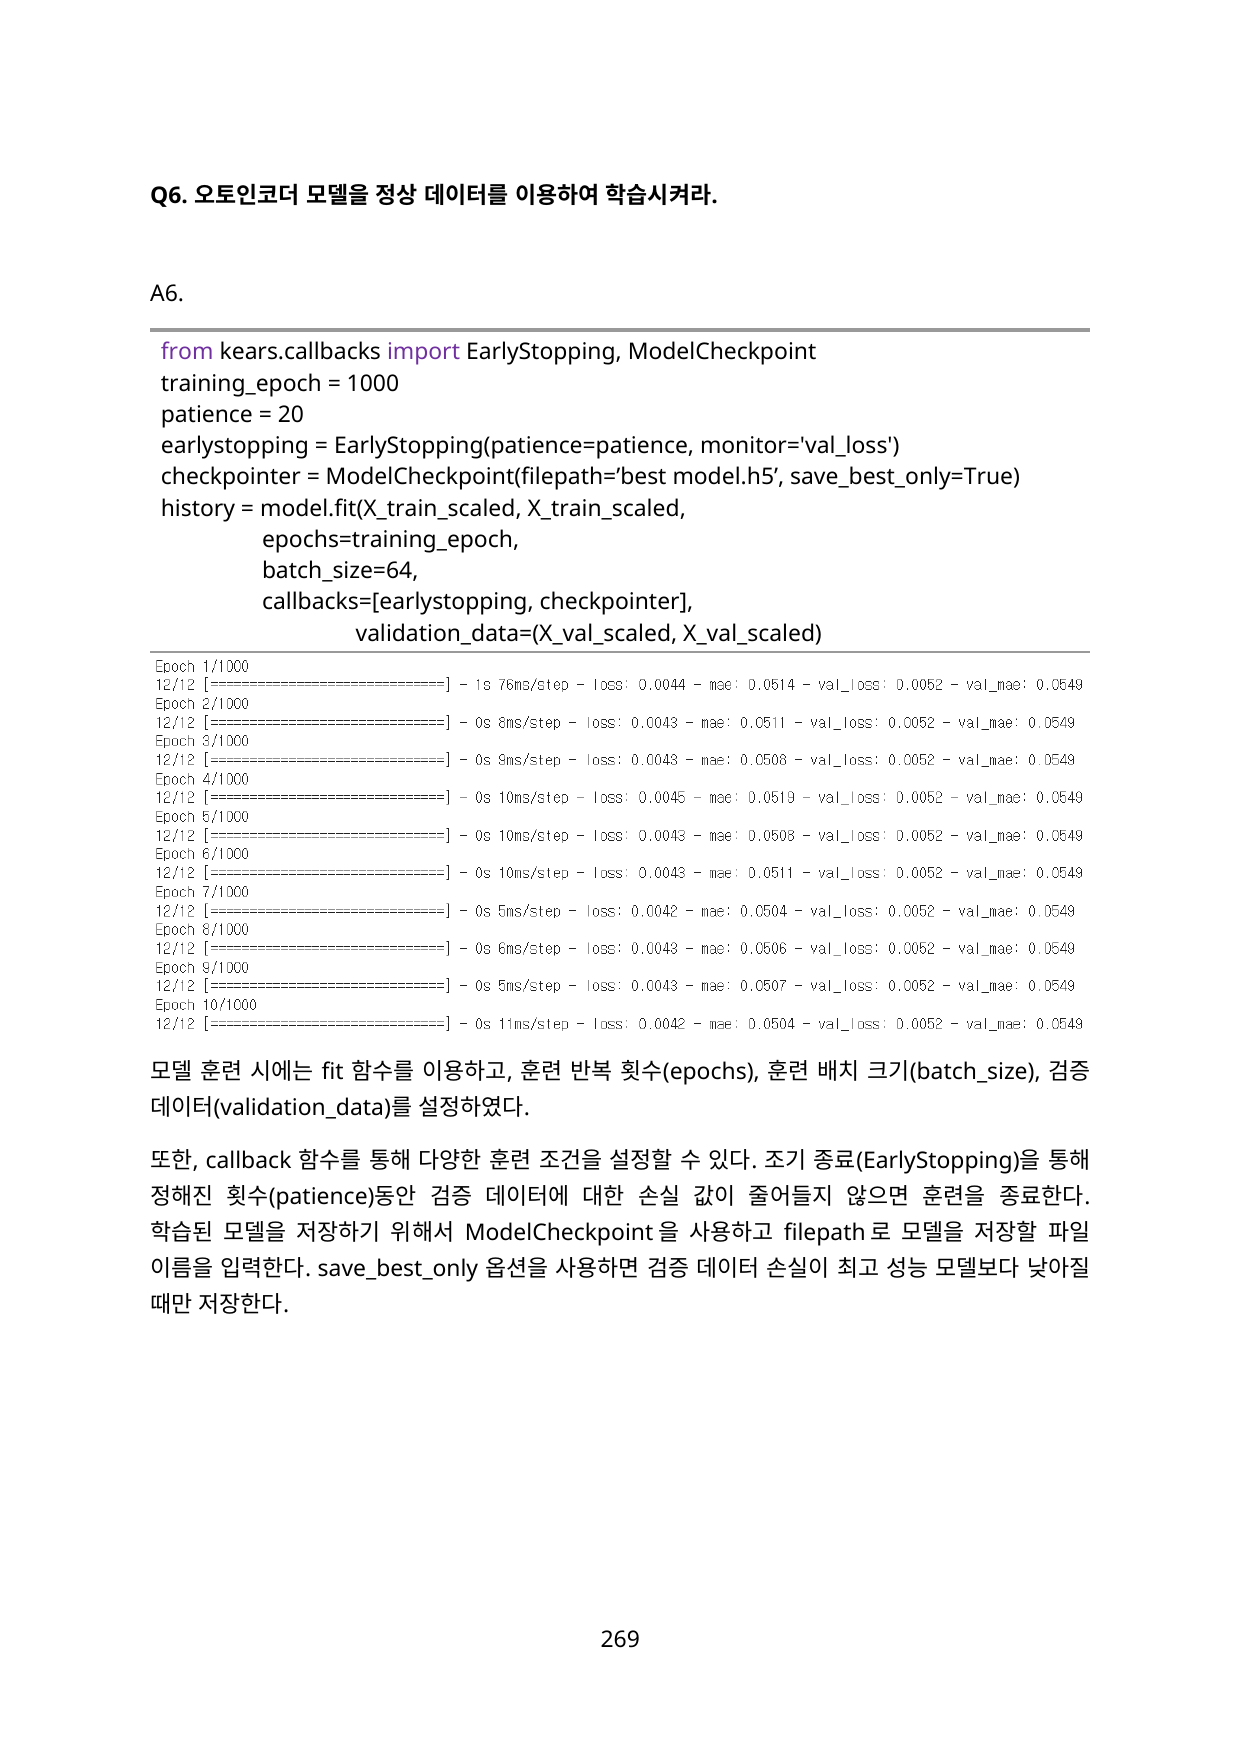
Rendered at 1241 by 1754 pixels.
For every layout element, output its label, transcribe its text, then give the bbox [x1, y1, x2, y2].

picture [150, 653, 1091, 1035]
text 또한, callback 함수를 통해 다양한 훈련 조건을 설정할 수 있다. 조기 종료(EarlyStopping)을 통해 정해진 횟수(patience)동안 검증 데이터에 대한 손실 값이 줄어들지 않으면 훈련을 종료한다. 학습된 모델을 저장하기 위해서 ModelCheckpoint을 사용하고 filepath로 모델을 저장할 파일 이름을 입력한다. save_best_only 옵션을 사용하면 검증 데이터 손실이 최고 성능 모델보다 낮아질 때만 저장한다. [150, 1142, 1090, 1319]
table_header from kears.callbacks import EarlyStopping, ModelCheckpoint training_epoch = 1000 patience = 20 earlystopping = EarlyStopping(patience=patience, monitor='val_loss') checkpointer = ModelCheckpoint(filepath=’best model.h5’, save_best_only=True) history = model.fit(X_train_scaled, X_train_scaled, epochs=training_epoch, batch_size=64, callbacks=[earlystopping, checkpointer], validation_data=(X_val_scaled, X_val_scaled) [150, 332, 1090, 651]
text 모델 훈련 시에는 fit 함수를 이용하고, 훈련 반복 횟수(epochs), 훈련 배치 크기(batch_size), 검증 데이터(validation_data)를 설정하였다. [150, 1053, 1090, 1122]
text 오토인코더 모델을 정상 데이터를 이용하여 학습시켜라. [150, 177, 1090, 211]
